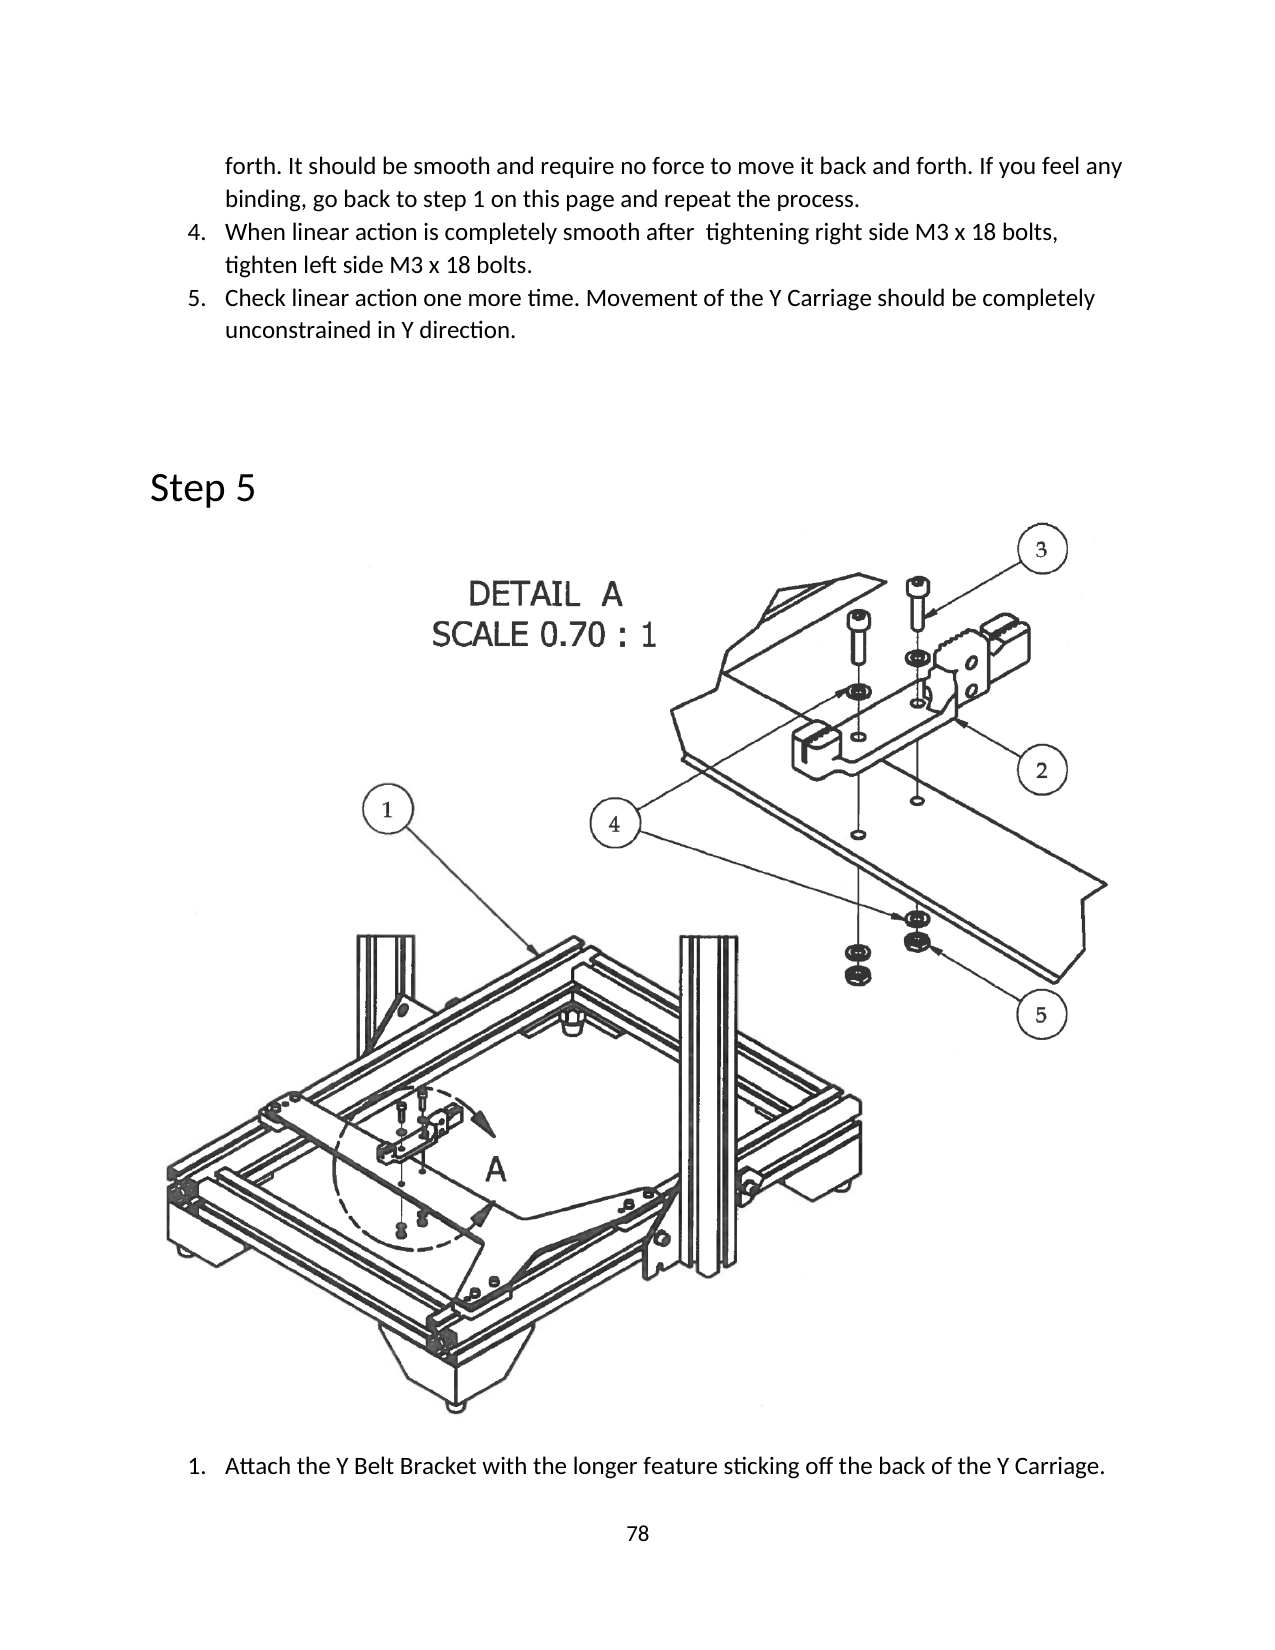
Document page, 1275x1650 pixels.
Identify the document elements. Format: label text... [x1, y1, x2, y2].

list When linear action is completely smooth after tightening right side M3 x 18 bolts, tighten left side M3 x 18 bolts. [187, 216, 1125, 279]
picture [150, 514, 1122, 1423]
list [187, 150, 1125, 213]
text Step 5 [150, 461, 1125, 511]
list Check linear action one more time. Movement of the Y Carriage should be completely unconstrained in Y direction. [187, 282, 1125, 345]
